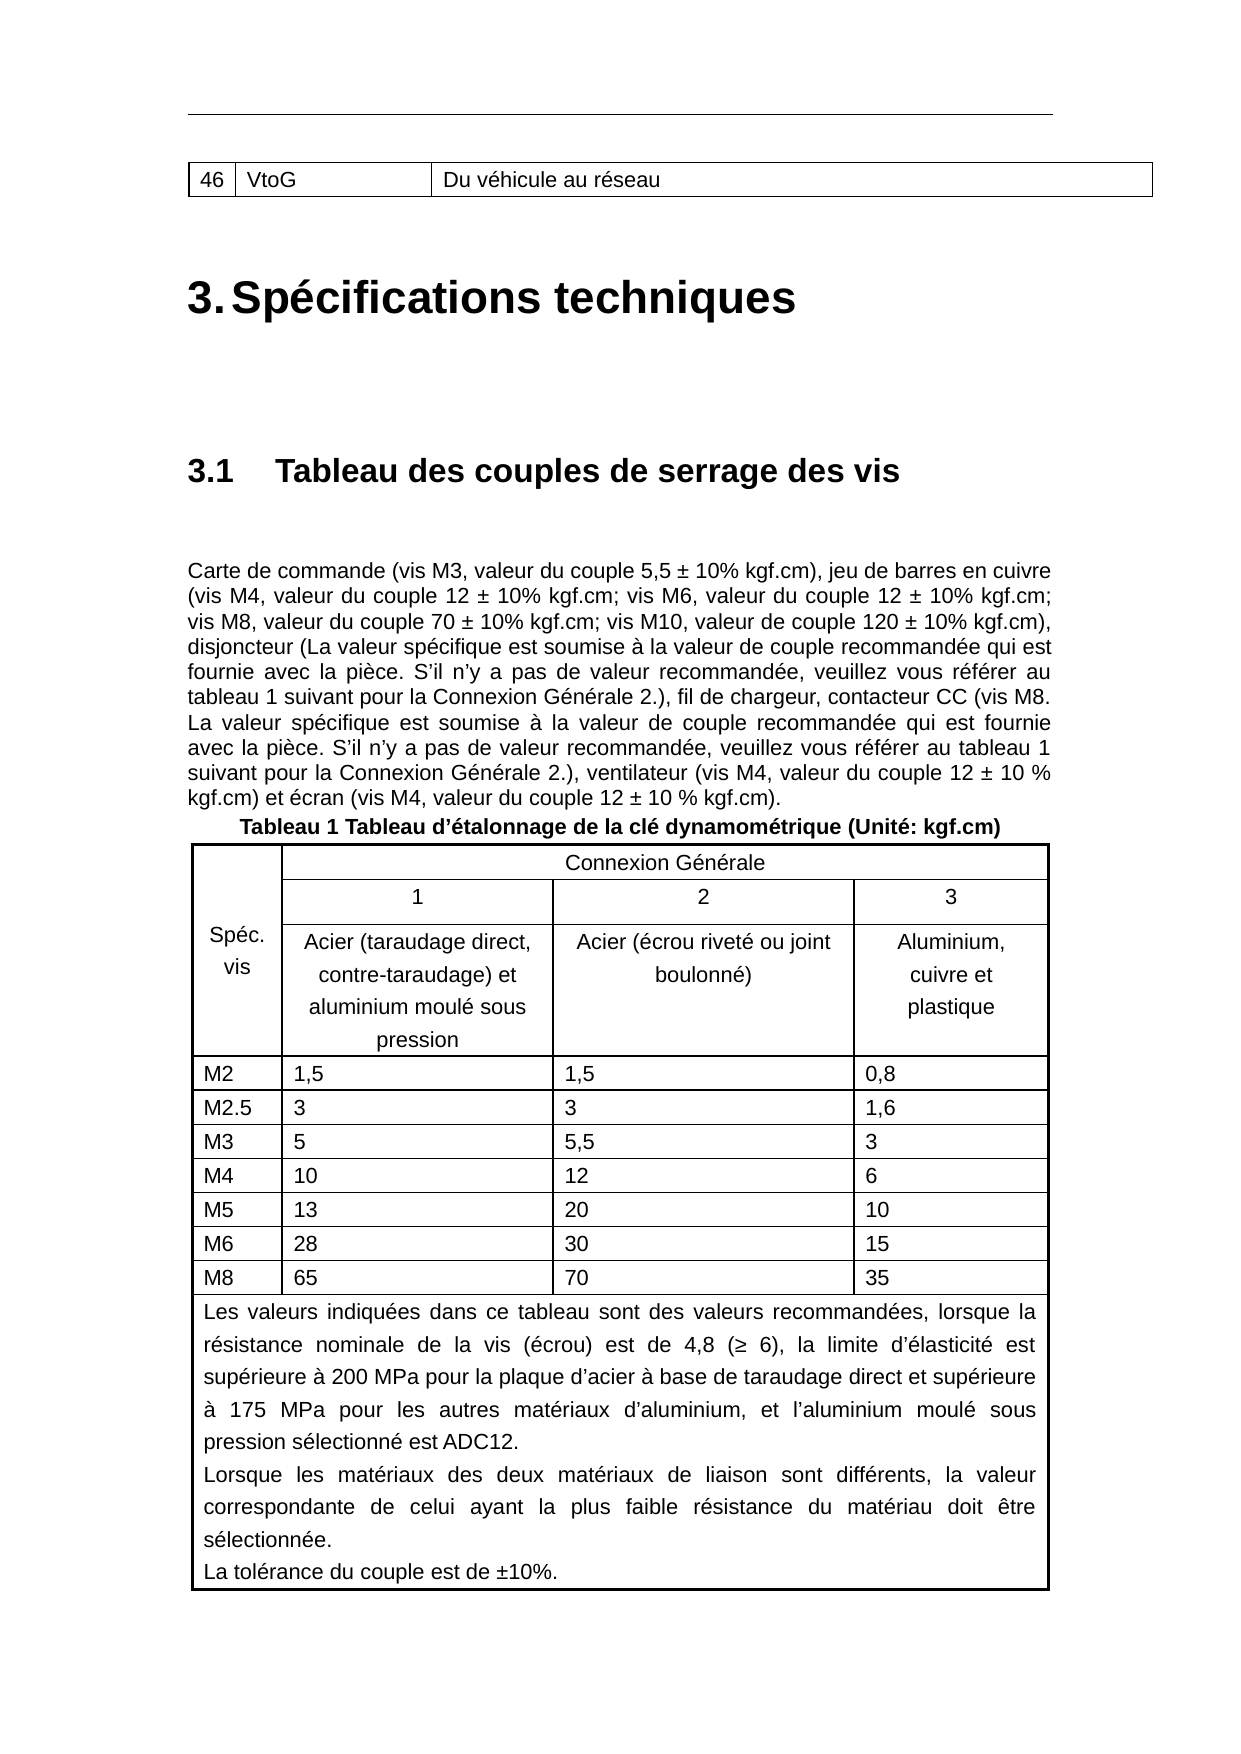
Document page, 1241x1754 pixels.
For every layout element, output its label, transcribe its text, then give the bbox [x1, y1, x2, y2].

table_header Spéc. vis [194, 846, 281, 1055]
table_cell 13 [283, 1193, 552, 1226]
table_cell M3 [194, 1125, 281, 1157]
table_cell 3 [554, 1091, 853, 1123]
table_cell 1,6 [855, 1091, 1047, 1123]
text Carte de commande (vis M3, valeur du couple 5,5 ± 10% kgf.cm), jeu de barres en cuivre (vis M4, valeur du couple 12 ± 10% kgf.cm; vis M6, valeur du couple 12 ± 10% kgf.cm; vis M8, valeur du couple 70 ± 10% kgf.cm; vis M10, valeur de couple 120 ± 10% kgf.cm), disjoncteur (La valeur spécifique est soumise à la valeur de couple recommandée qui est fournie avec la pièce. S’il n’y a pas de valeur recommandée, veuillez vous référer au tableau 1 suivant pour la Connexion Générale 2.), fil de chargeur, contacteur CC (vis M8. La valeur spécifique est soumise à la valeur de couple recommandée qui est fournie avec la pièce. S’il n’y a pas de valeur recommandée, veuillez vous référer au tableau 1 suivant pour la Connexion Générale 2.), ventilateur (vis M4, valeur du couple 12 ± 10 % kgf.cm) et écran (vis M4, valeur du couple 12 ± 10 % kgf.cm). [187, 558, 1053, 810]
table_cell 28 [283, 1227, 552, 1260]
table_header Connexion Générale [283, 846, 1047, 878]
table_cell M4 [194, 1159, 281, 1192]
table_cell 12 [554, 1159, 853, 1192]
table_cell 46 [190, 163, 235, 196]
table_cell Acier (écrou riveté ou joint boulonné) [554, 925, 853, 1055]
text Tableau 1 Tableau d’étalonnage de la clé dynamométrique (Unité: kgf.cm) [187, 810, 1053, 843]
subtitle Tableau des couples de serrage des vis [187, 438, 1053, 503]
table_cell VtoG [236, 163, 431, 196]
table_cell Du véhicule au réseau [432, 163, 1152, 196]
table_cell 10 [283, 1159, 552, 1192]
table_cell M2 [194, 1057, 281, 1089]
table_cell M8 [194, 1261, 281, 1294]
table_cell 0,8 [855, 1057, 1047, 1089]
table_cell 5,5 [554, 1125, 853, 1157]
table_cell Aluminium, cuivre et plastique [855, 925, 1047, 1055]
table_cell M5 [194, 1193, 281, 1226]
table_cell 1 [283, 880, 552, 924]
table_cell 5 [283, 1125, 552, 1157]
table_cell 6 [855, 1159, 1047, 1192]
table_cell 15 [855, 1227, 1047, 1260]
table_cell 35 [855, 1261, 1047, 1294]
table_cell Les valeurs indiquées dans ce tableau sont des valeurs recommandées, lorsque la résistance nominale de la vis (écrou) est de 4,8 (≥ 6), la limite d’élasticité est supérieure à 200 MPa pour la plaque d’acier à base de taraudage direct et supérieure à 175 MPa pour les autres matériaux d’aluminium, et l’aluminium moulé sous pression sélectionné est ADC12. Lorsque les matériaux des deux matériaux de liaison sont différents, la valeur correspondante de celui ayant la plus faible résistance du matériau doit être sélectionnée. La tolérance du couple est de ±10%. [194, 1295, 1047, 1588]
table_cell 65 [283, 1261, 552, 1294]
subtitle Spécifications techniques [187, 264, 1053, 329]
table_cell 3 [855, 880, 1047, 924]
table_cell Acier (taraudage direct, contre-taraudage) et aluminium moulé sous pression [283, 925, 552, 1055]
table_cell 2 [554, 880, 853, 924]
table_cell 30 [554, 1227, 853, 1260]
table_cell 20 [554, 1193, 853, 1226]
table_cell 3 [283, 1091, 552, 1123]
table_cell 1,5 [283, 1057, 552, 1089]
table_cell M2.5 [194, 1091, 281, 1123]
table_cell 3 [855, 1125, 1047, 1157]
table_cell 70 [554, 1261, 853, 1294]
table_cell 1,5 [554, 1057, 853, 1089]
table_cell M6 [194, 1227, 281, 1260]
table_cell 10 [855, 1193, 1047, 1226]
